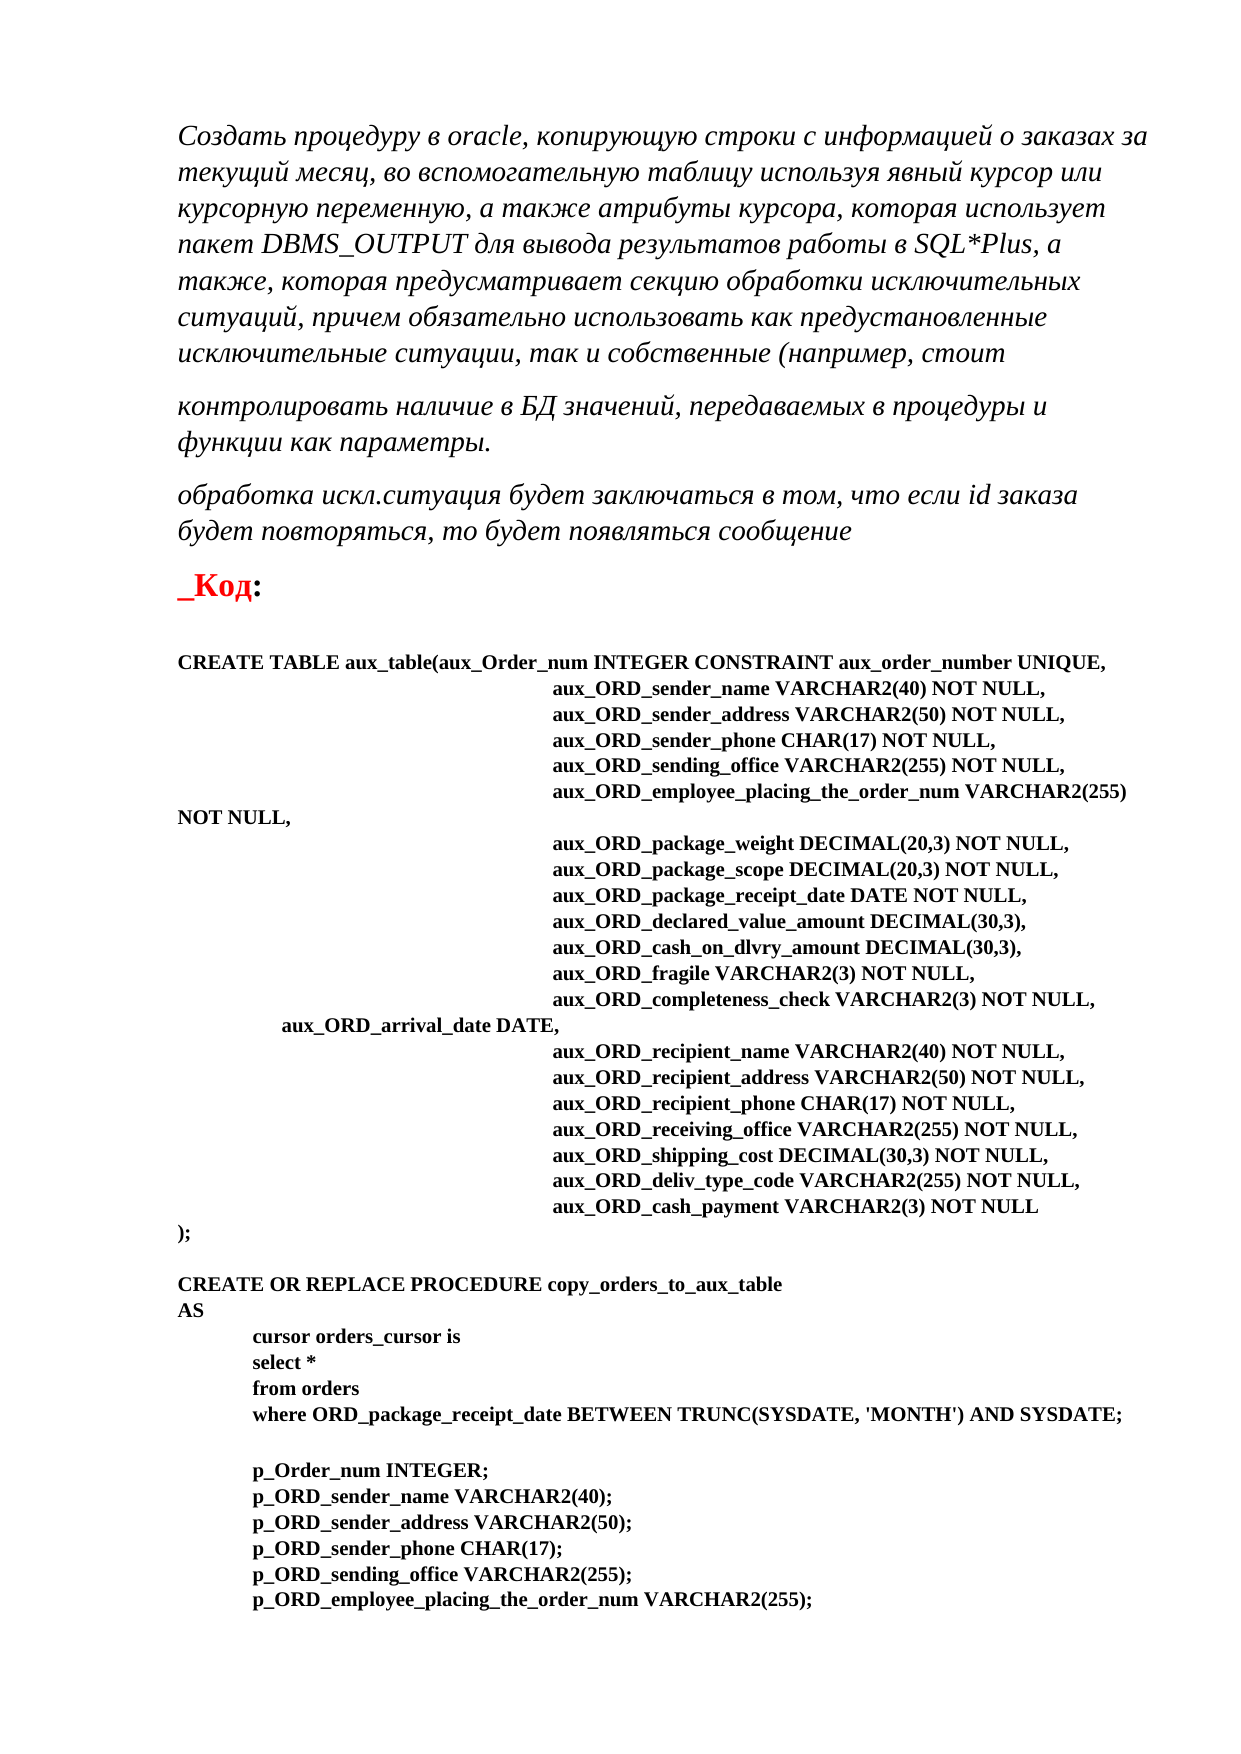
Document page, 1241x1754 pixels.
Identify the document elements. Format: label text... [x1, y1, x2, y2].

text aux_ORD_declared_value_amount DECIMAL(30,3), [177, 909, 1152, 933]
text aux_ORD_package_weight DECIMAL(20,3) NOT NULL, [177, 831, 1152, 855]
text ); [177, 1220, 1152, 1244]
text CREATE OR REPLACE PROCEDURE copy_orders_to_aux_table [177, 1272, 1152, 1296]
text aux_ORD_sender_name VARCHAR2(40) NOT NULL, [177, 676, 1152, 700]
text aux_ORD_cash_payment VARCHAR2(3) NOT NULL [177, 1194, 1152, 1218]
text обработка искл.ситуация будет заключаться в том, что если id заказа будет повторяться, то будет появляться сообщение [177, 477, 1152, 546]
text p_ORD_sender_name VARCHAR2(40); [177, 1484, 1152, 1508]
text Создать процедуру в oracle, копирующую строки с информацией о заказах за текущий месяц, во вспомогательную таблицу используя явный курсор или курсорную переменную, а также атрибуты курсора, которая использует пакет DBMS_OUTPUT для вывода результатов работы в SQL*Plus, а также, которая предусматривает секцию обработки исключительных ситуаций, причем обязательно использовать как предустановленные исключительные ситуации, так и собственные (например, стоит [177, 118, 1152, 368]
text контролировать наличие в БД значений, передаваемых в процедуры и функции как параметры. [177, 388, 1152, 457]
text aux_ORD_sending_office VARCHAR2(255) NOT NULL, [177, 753, 1152, 777]
text aux_ORD_fragile VARCHAR2(3) NOT NULL, [177, 961, 1152, 985]
text from orders [177, 1376, 1152, 1400]
text p_ORD_sender_address VARCHAR2(50); [177, 1509, 1152, 1534]
text aux_ORD_sender_phone CHAR(17) NOT NULL, [177, 727, 1152, 752]
text aux_ORD_employee_placing_the_order_num VARCHAR2(255) NOT NULL, [177, 779, 1152, 829]
text aux_ORD_deliv_type_code VARCHAR2(255) NOT NULL, [177, 1168, 1152, 1192]
text p_ORD_employee_placing_the_order_num VARCHAR2(255); [177, 1587, 1152, 1611]
text aux_ORD_cash_on_dlvry_amount DECIMAL(30,3), [177, 935, 1152, 959]
text cursor orders_cursor is [177, 1324, 1152, 1348]
text aux_ORD_recipient_address VARCHAR2(50) NOT NULL, [177, 1065, 1152, 1089]
text aux_ORD_package_receipt_date DATE NOT NULL, [177, 883, 1152, 907]
text select * [177, 1350, 1152, 1374]
text _Код: [177, 566, 1152, 604]
text CREATE TABLE aux_table(aux_Order_num INTEGER CONSTRAINT aux_order_number UNIQUE, [177, 650, 1152, 674]
text AS [177, 1298, 1152, 1322]
text aux_ORD_recipient_name VARCHAR2(40) NOT NULL, [177, 1039, 1152, 1063]
text aux_ORD_shipping_cost DECIMAL(30,3) NOT NULL, [177, 1142, 1152, 1167]
text p_ORD_sender_phone CHAR(17); [177, 1536, 1152, 1559]
text where ORD_package_receipt_date BETWEEN TRUNC(SYSDATE, 'MONTH') AND SYSDATE; [177, 1402, 1152, 1426]
text aux_ORD_package_scope DECIMAL(20,3) NOT NULL, [177, 857, 1152, 881]
text aux_ORD_completeness_check VARCHAR2(3) NOT NULL, [177, 987, 1152, 1011]
text p_Order_num INTEGER; [177, 1458, 1152, 1482]
text aux_ORD_arrival_date DATE, [177, 1013, 1152, 1037]
text p_ORD_sending_office VARCHAR2(255); [177, 1561, 1152, 1586]
text aux_ORD_sender_address VARCHAR2(50) NOT NULL, [177, 702, 1152, 726]
text aux_ORD_receiving_office VARCHAR2(255) NOT NULL, [177, 1117, 1152, 1141]
text aux_ORD_recipient_phone CHAR(17) NOT NULL, [177, 1091, 1152, 1115]
